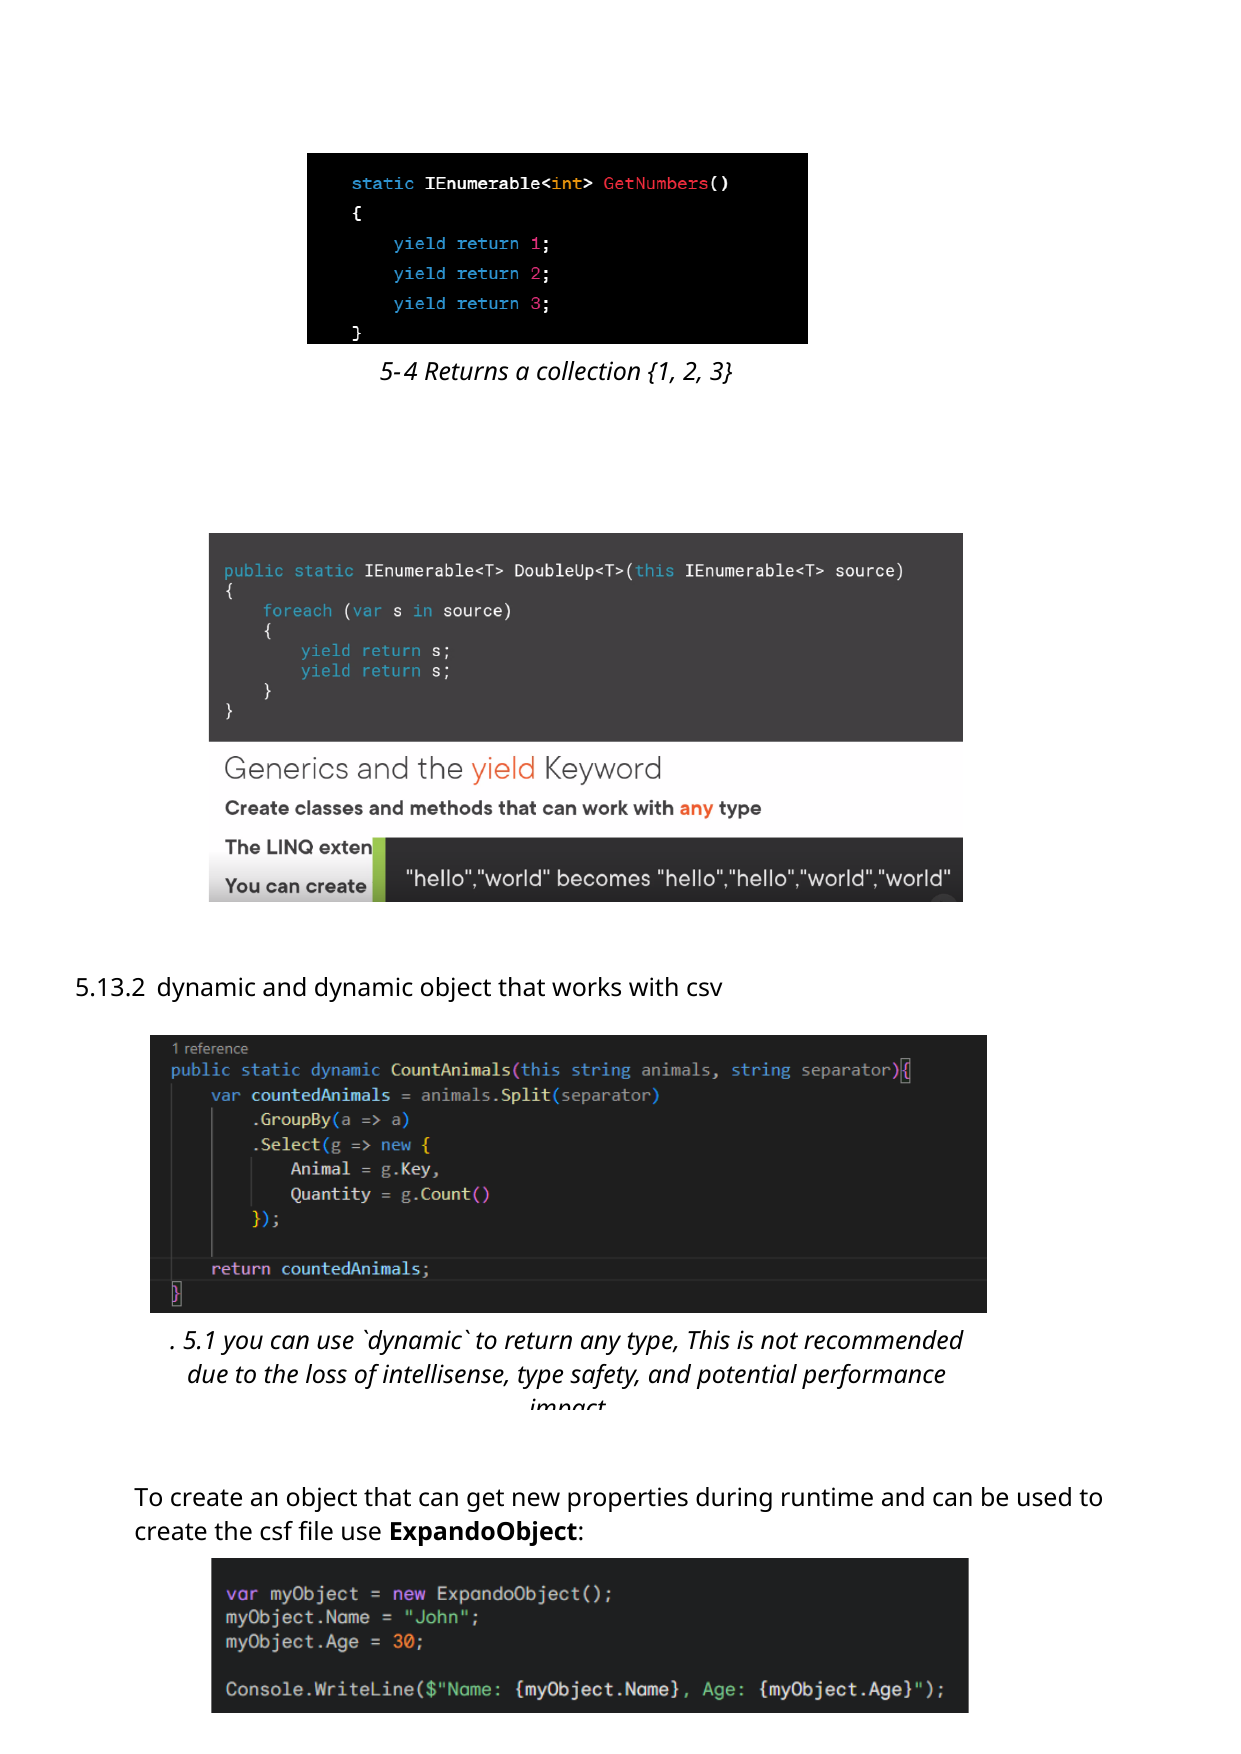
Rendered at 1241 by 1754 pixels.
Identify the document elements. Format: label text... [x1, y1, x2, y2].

picture [211, 1558, 969, 1713]
picture [307, 153, 808, 344]
subtitle dynamic and dynamic object that works with csv [75, 969, 1165, 1003]
picture [150, 1035, 987, 1313]
picture [208, 533, 963, 902]
